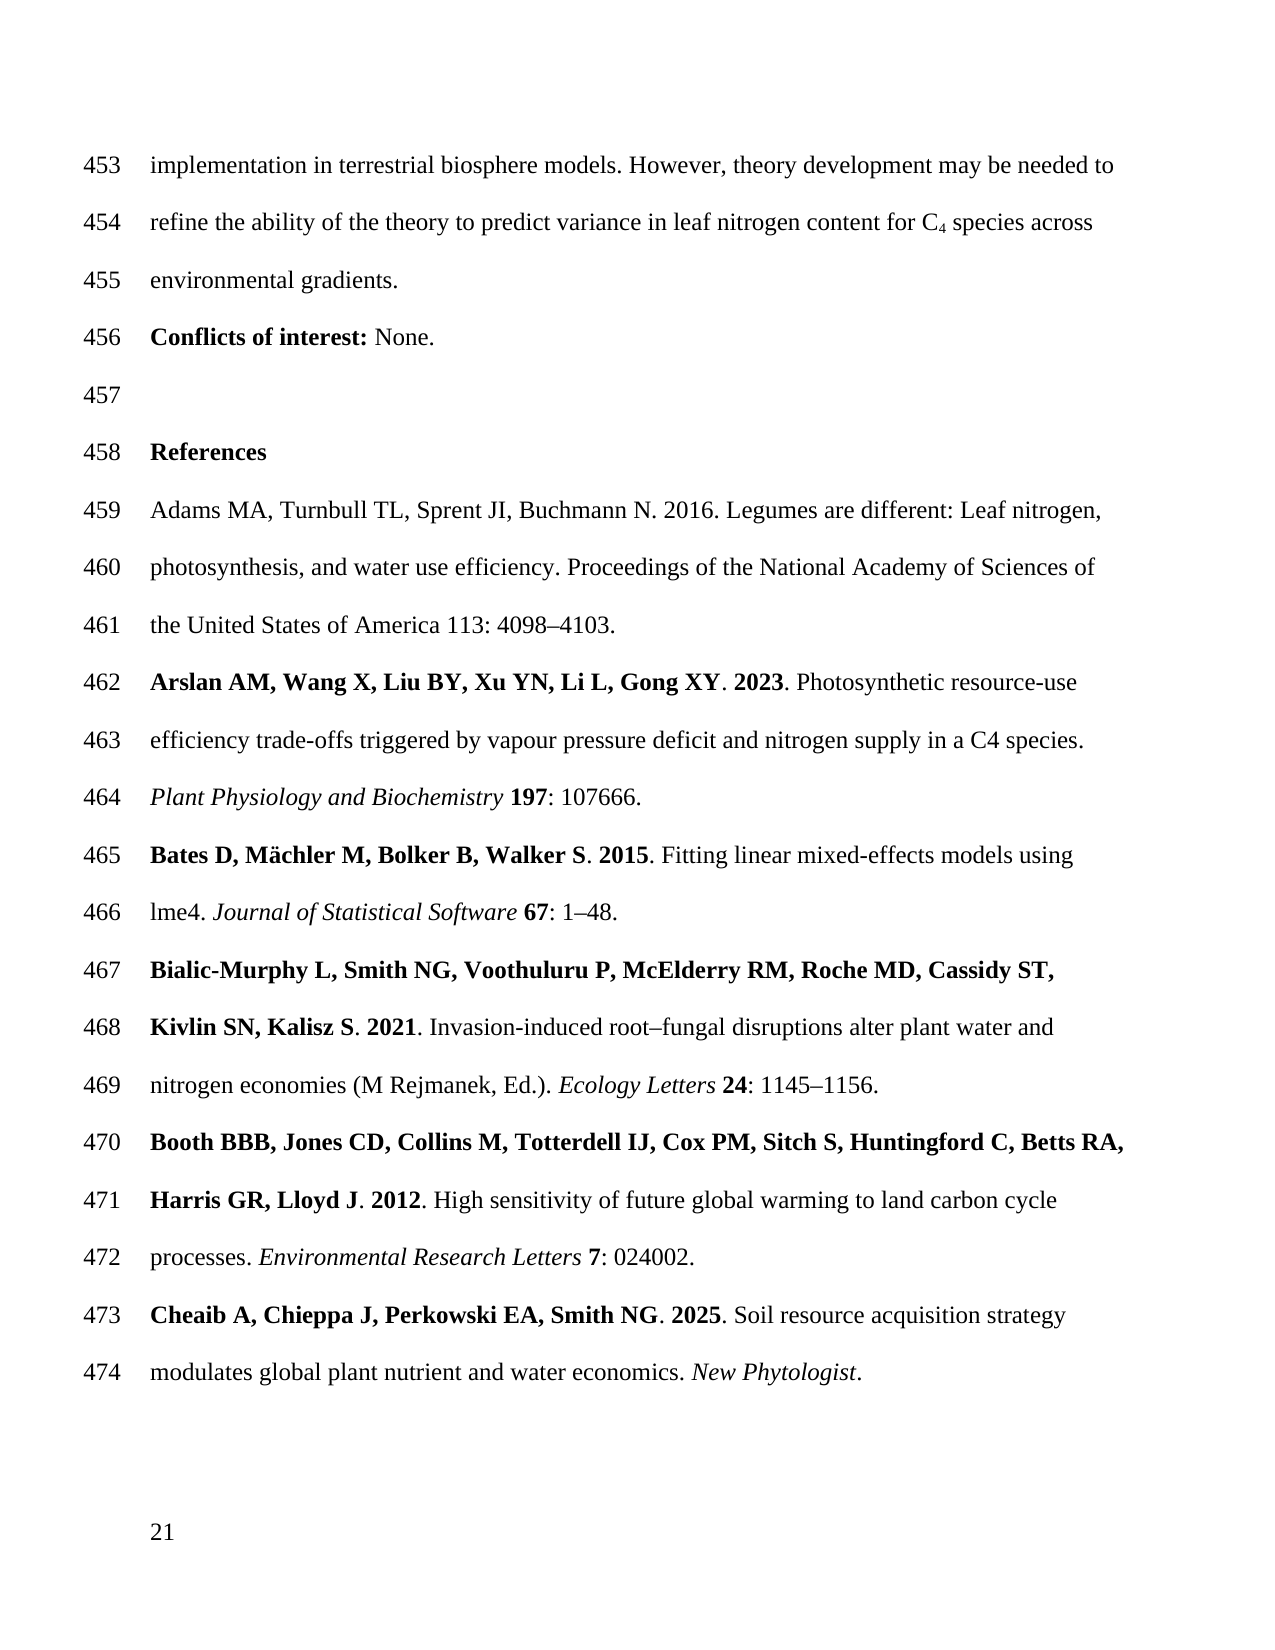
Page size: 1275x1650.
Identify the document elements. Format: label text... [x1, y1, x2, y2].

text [150, 150, 1125, 294]
text Conflicts of interest: None. [150, 322, 1125, 351]
text References [150, 437, 1125, 466]
